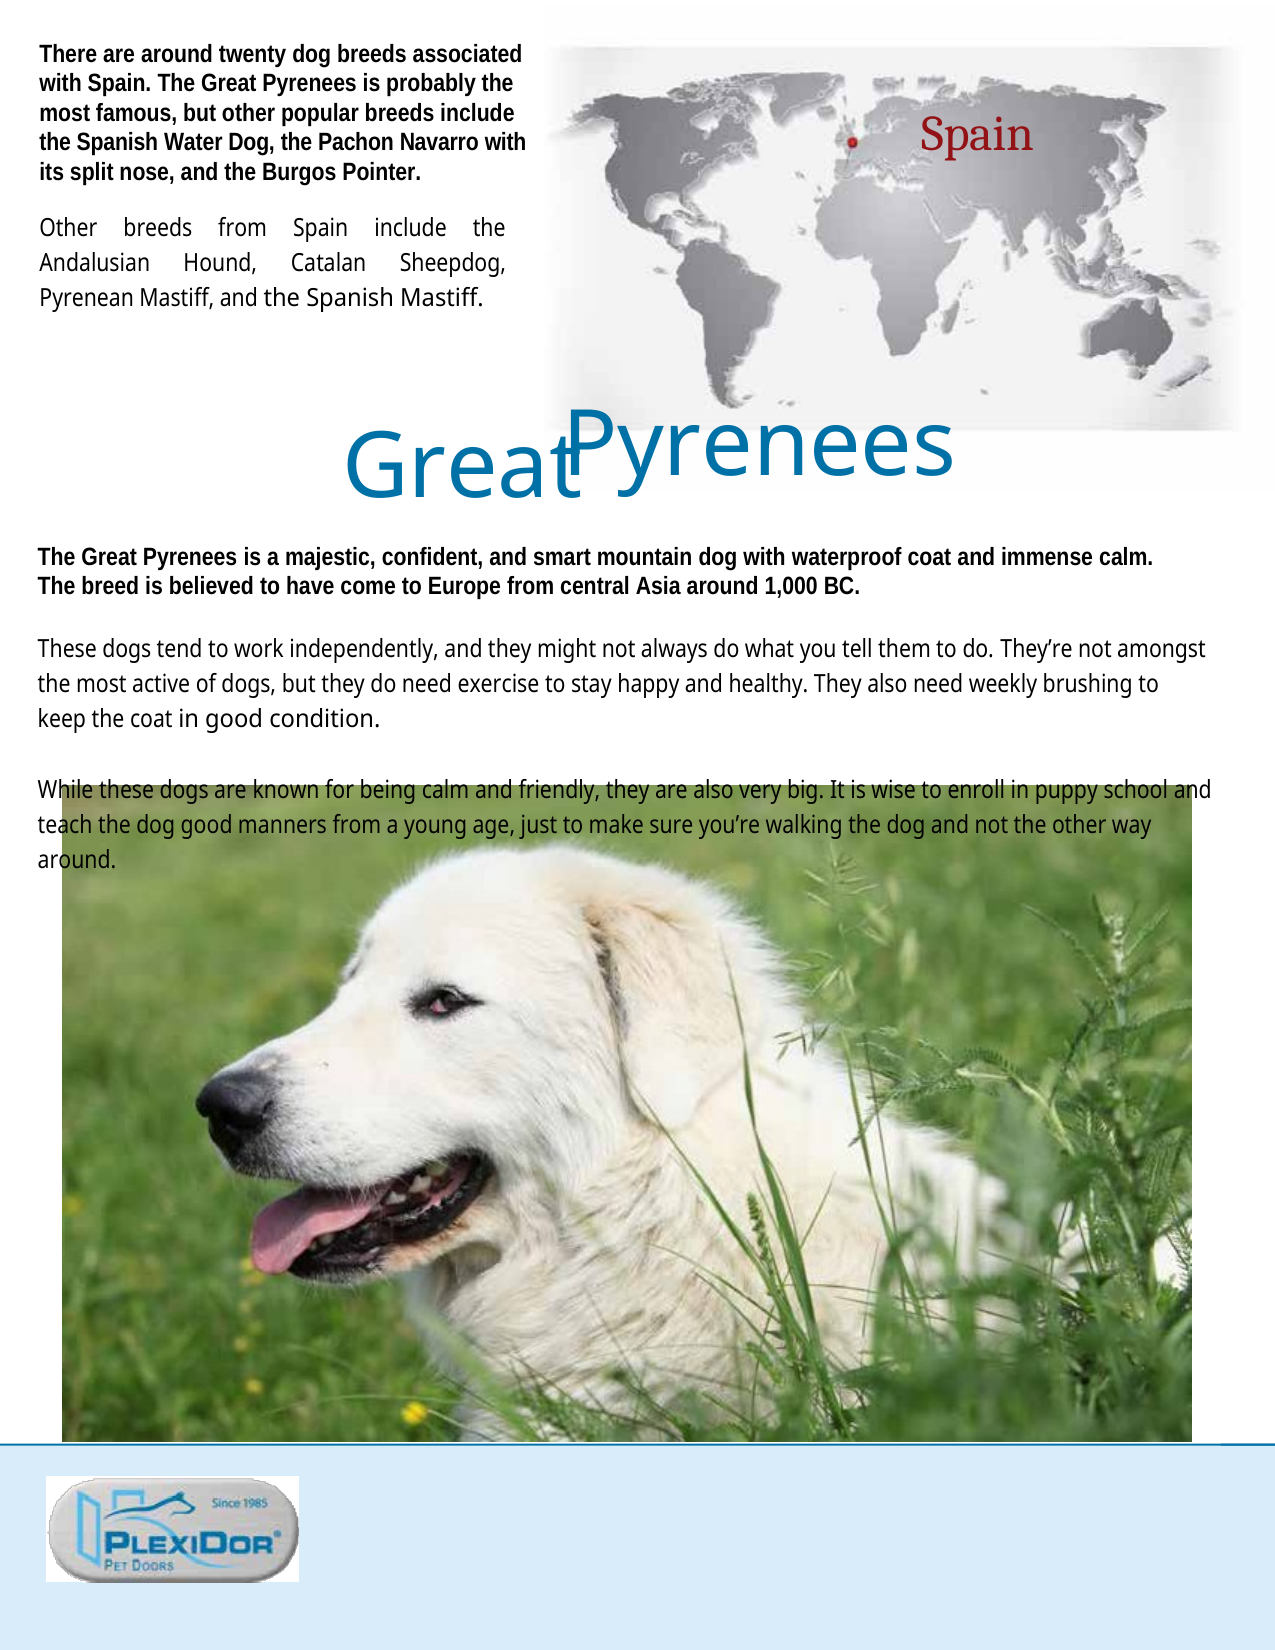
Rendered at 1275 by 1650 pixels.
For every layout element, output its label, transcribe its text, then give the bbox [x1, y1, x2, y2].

text There are around twenty dog breeds associated with Spain. The Great Pyrenees is probably the most famous, but other popular breeds include the Spanish Water Dog, the Pachon Navarro with its split nose, and the Burgos Pointer. [39, 39, 531, 186]
picture [62, 876, 1192, 1442]
text These dogs tend to work independently, and they might not always do what you tell them to do. They’re not amongst the most active of dogs, but they do need exercise to stay happy and healthy. They also need weekly brushing to keep the coat in good condition. [37, 631, 1211, 735]
text The Great Pyrenees is a majestic, confident, and smart mountain dog with waterproof coat and immense calm. The breed is believed to have come to Europe from central Asia around 1,000 BC. [37, 542, 1178, 600]
text Other breeds from Spain include the Andalusian Hound, Catalan Sheepdog, Pyrenean Mastiff, and the Spanish Mastiff. [39, 210, 506, 314]
text Great [342, 400, 1275, 525]
text While these dogs are known for being calm and friendly, they are also very big. It is wise to enroll in puppy school and teach the dog good manners from a young age, just to make sure you’re walking the dog and not the other way around. [37, 772, 1229, 876]
picture [544, 4, 1275, 400]
picture [46, 1476, 299, 1583]
